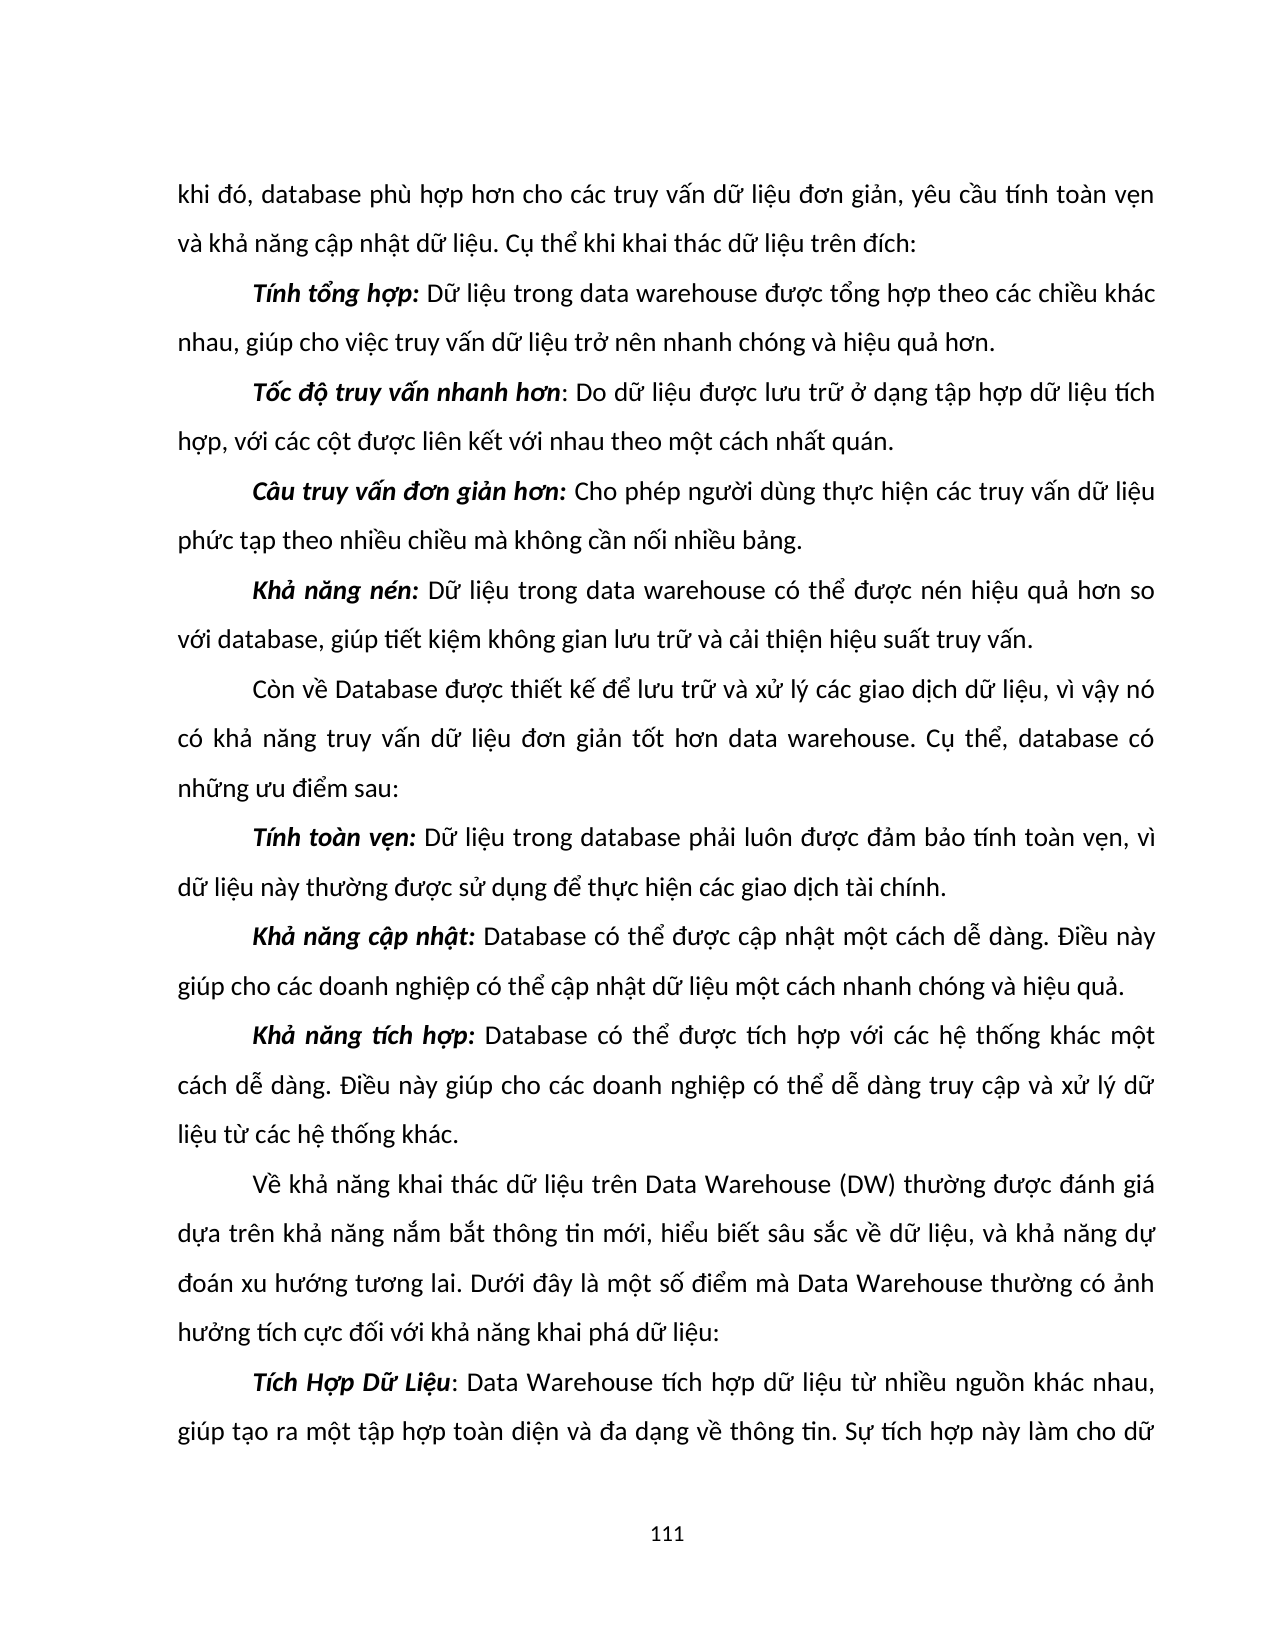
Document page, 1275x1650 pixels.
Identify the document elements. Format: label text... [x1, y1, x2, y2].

text Tốc độ truy vấn nhanh hơn: Do dữ liệu được lưu trữ ở dạng tập hợp dữ liệu tích hợp, với các cột được liên kết với nhau theo một cách nhất quán. [177, 375, 1157, 458]
text Khả năng tích hợp: Database có thể được tích hợp với các hệ thống khác một cách dễ dàng. Điều này giúp cho các doanh nghiệp có thể dễ dàng truy cập và xử lý dữ liệu từ các hệ thống khác. [177, 1018, 1157, 1150]
text Còn về Database được thiết kế để lưu trữ và xử lý các giao dịch dữ liệu, vì vậy nó có khả năng truy vấn dữ liệu đơn giản tốt hơn data warehouse. Cụ thể, database có những ưu điểm sau: [177, 672, 1157, 804]
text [177, 1365, 1157, 1447]
text Tính tổng hợp: Dữ liệu trong data warehouse được tổng hợp theo các chiều khác nhau, giúp cho việc truy vấn dữ liệu trở nên nhanh chóng và hiệu quả hơn. [177, 276, 1157, 359]
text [177, 177, 1157, 260]
text Câu truy vấn đơn giản hơn: Cho phép người dùng thực hiện các truy vấn dữ liệu phức tạp theo nhiều chiều mà không cần nối nhiều bảng. [177, 474, 1157, 557]
text Tính toàn vẹn: Dữ liệu trong database phải luôn được đảm bảo tính toàn vẹn, vì dữ liệu này thường được sử dụng để thực hiện các giao dịch tài chính. [177, 820, 1157, 903]
text Khả năng nén: Dữ liệu trong data warehouse có thể được nén hiệu quả hơn so với database, giúp tiết kiệm không gian lưu trữ và cải thiện hiệu suất truy vấn. [177, 573, 1157, 656]
text Về khả năng khai thác dữ liệu trên Data Warehouse (DW) thường được đánh giá dựa trên khả năng nắm bắt thông tin mới, hiểu biết sâu sắc về dữ liệu, và khả năng dự đoán xu hướng tương lai. Dưới đây là một số điểm mà Data Warehouse thường có ảnh hưởng tích cực đối với khả năng khai phá dữ liệu: [177, 1167, 1157, 1348]
text Khả năng cập nhật: Database có thể được cập nhật một cách dễ dàng. Điều này giúp cho các doanh nghiệp có thể cập nhật dữ liệu một cách nhanh chóng và hiệu quả. [177, 919, 1157, 1002]
